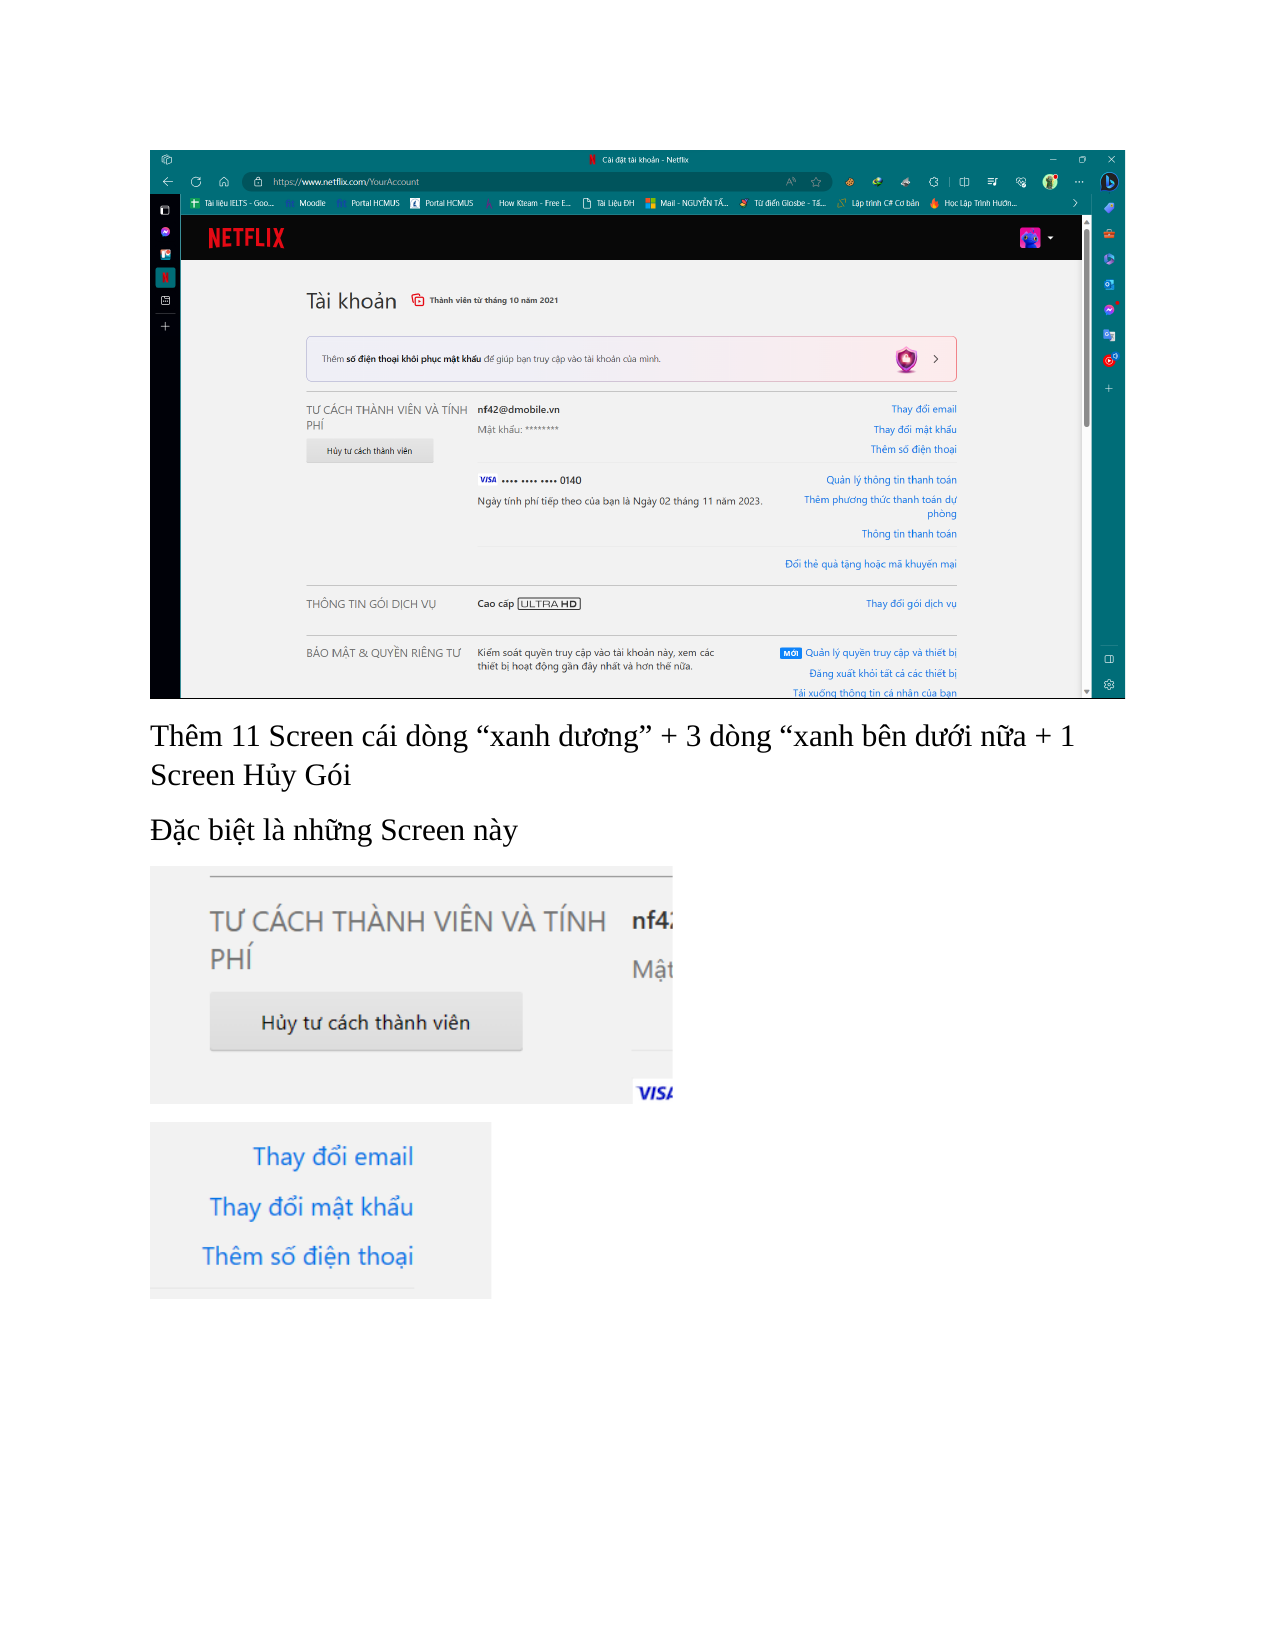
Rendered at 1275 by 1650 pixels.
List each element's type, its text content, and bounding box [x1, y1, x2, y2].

picture [150, 150, 1125, 699]
text Thêm 11 Screen cái dòng “xanh dương” + 3 dòng “xanh bên dưới nữa + 1 Screen Hủy Gói [150, 717, 1125, 792]
picture [150, 866, 673, 1104]
text Đặc biệt là những Screen này [150, 811, 1125, 847]
picture [150, 1122, 492, 1299]
